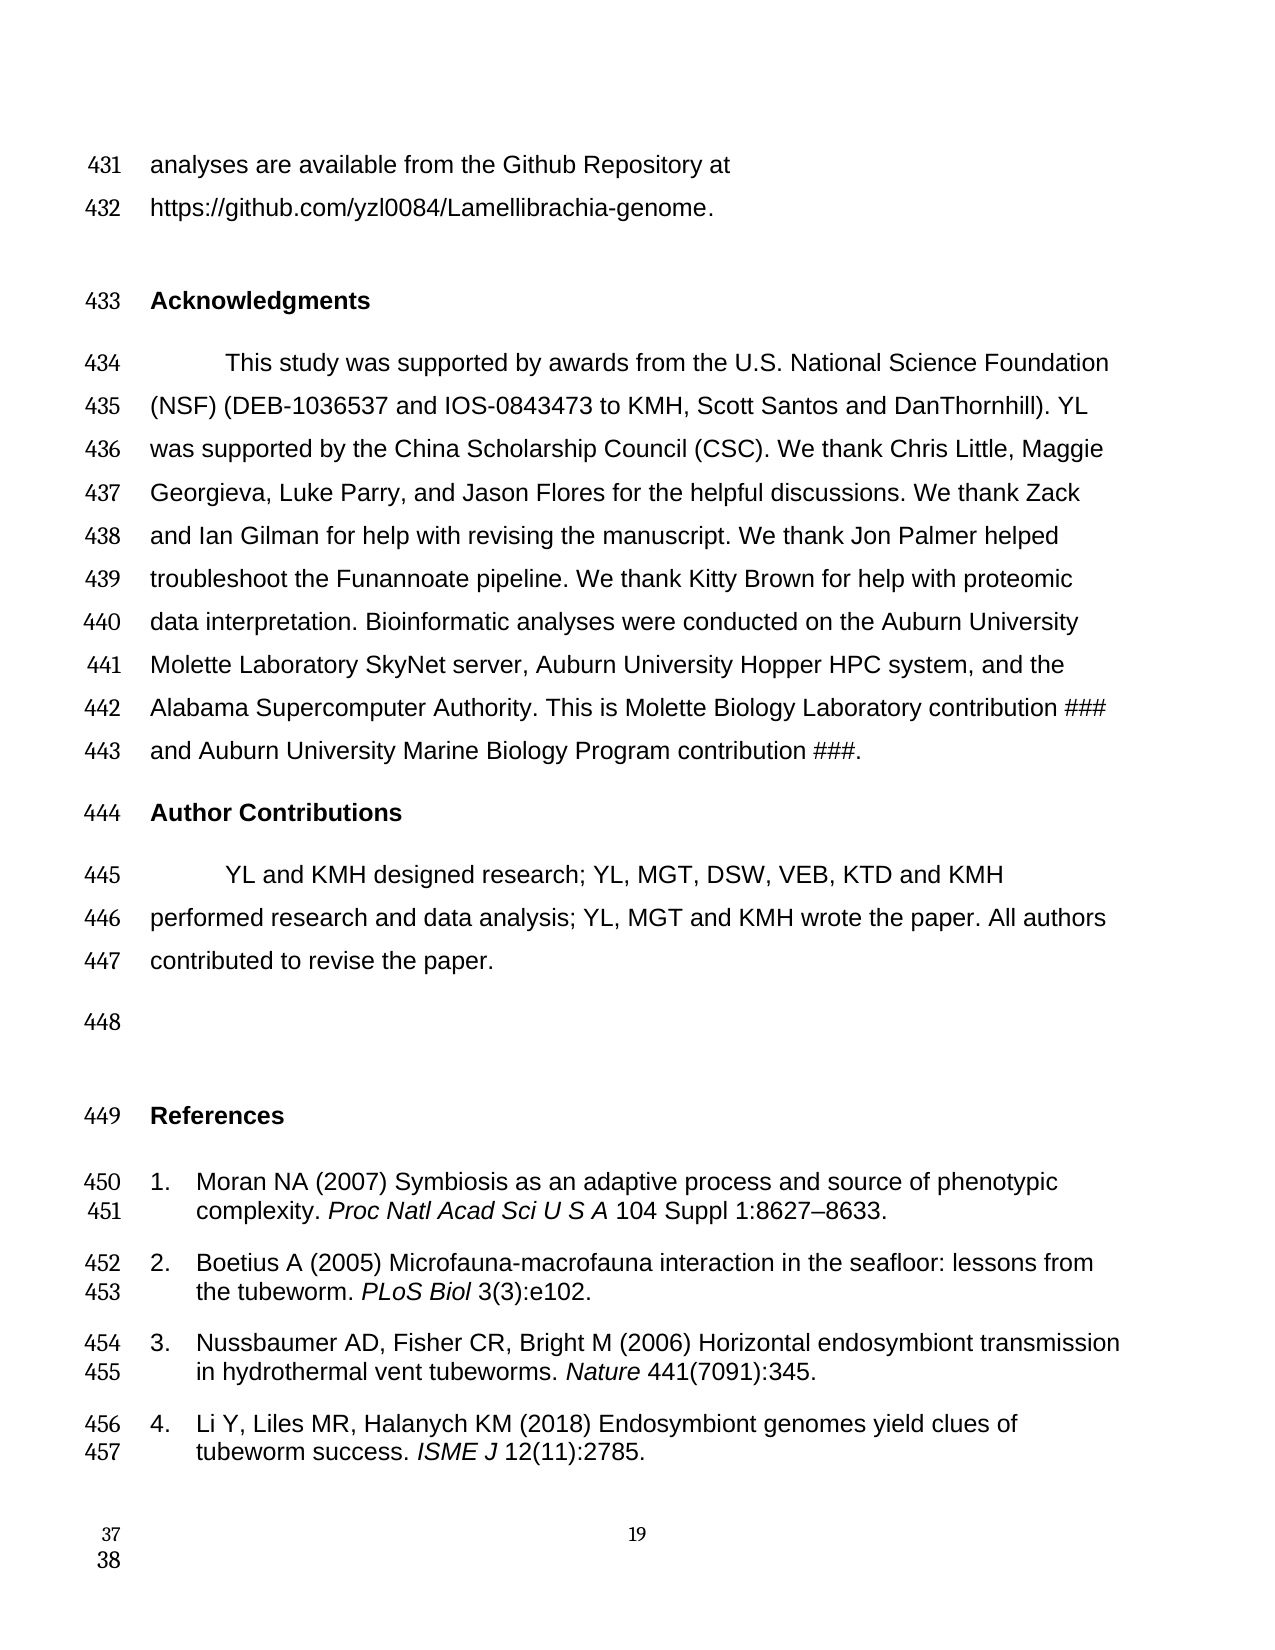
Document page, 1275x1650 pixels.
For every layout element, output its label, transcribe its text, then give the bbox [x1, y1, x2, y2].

text 1. Moran NA (2007) Symbiosis as an adaptive process and source of phenotypic complexity. Proc Natl Acad Sci U S A 104 Suppl 1:8627–8633. [150, 1167, 1125, 1225]
text 3. Nussbaumer AD, Fisher CR, Bright M (2006) Horizontal endosymbiont transmission in hydrothermal vent tubeworms. Nature 441(7091):345. [150, 1328, 1125, 1386]
text 4. Li Y, Liles MR, Halanych KM (2018) Endosymbiont genomes yield clues of tubeworm success. ISME J 12(11):2785. [150, 1408, 1125, 1466]
subtitle References [150, 1101, 1125, 1130]
subtitle Acknowledgments [150, 286, 1125, 315]
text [150, 150, 1125, 222]
text Author Contributions [150, 798, 1125, 827]
text This study was supported by awards from the U.S. National Science Foundation (NSF) (DEB-1036537 and IOS-0843473 to KMH, Scott Santos and DanThornhill). YL was supported by the China Scholarship Council (CSC). We thank Chris Little, Maggie Georgieva, Luke Parry, and Jason Flores for the helpful discussions. We thank Zack and Ian Gilman for help with revising the manuscript. We thank Jon Palmer helped troubleshoot the Funannoate pipeline. We thank Kitty Brown for help with proteomic data interpretation. Bioinformatic analyses were conducted on the Auburn University Molette Laboratory SkyNet server, Auburn University Hopper HPC system, and the Alabama Supercomputer Authority. This is Molette Biology Laboratory contribution ### and Auburn University Marine Biology Program contribution ###. [150, 348, 1125, 765]
text YL and KMH designed research; YL, MGT, DSW, VEB, KTD and KMH performed research and data analysis; YL, MGT and KMH wrote the paper. All authors contributed to revise the paper. [150, 860, 1125, 975]
text 2. Boetius A (2005) Microfauna-macrofauna interaction in the seafloor: lessons from the tubeworm. PLoS Biol 3(3):e102. [150, 1248, 1125, 1305]
